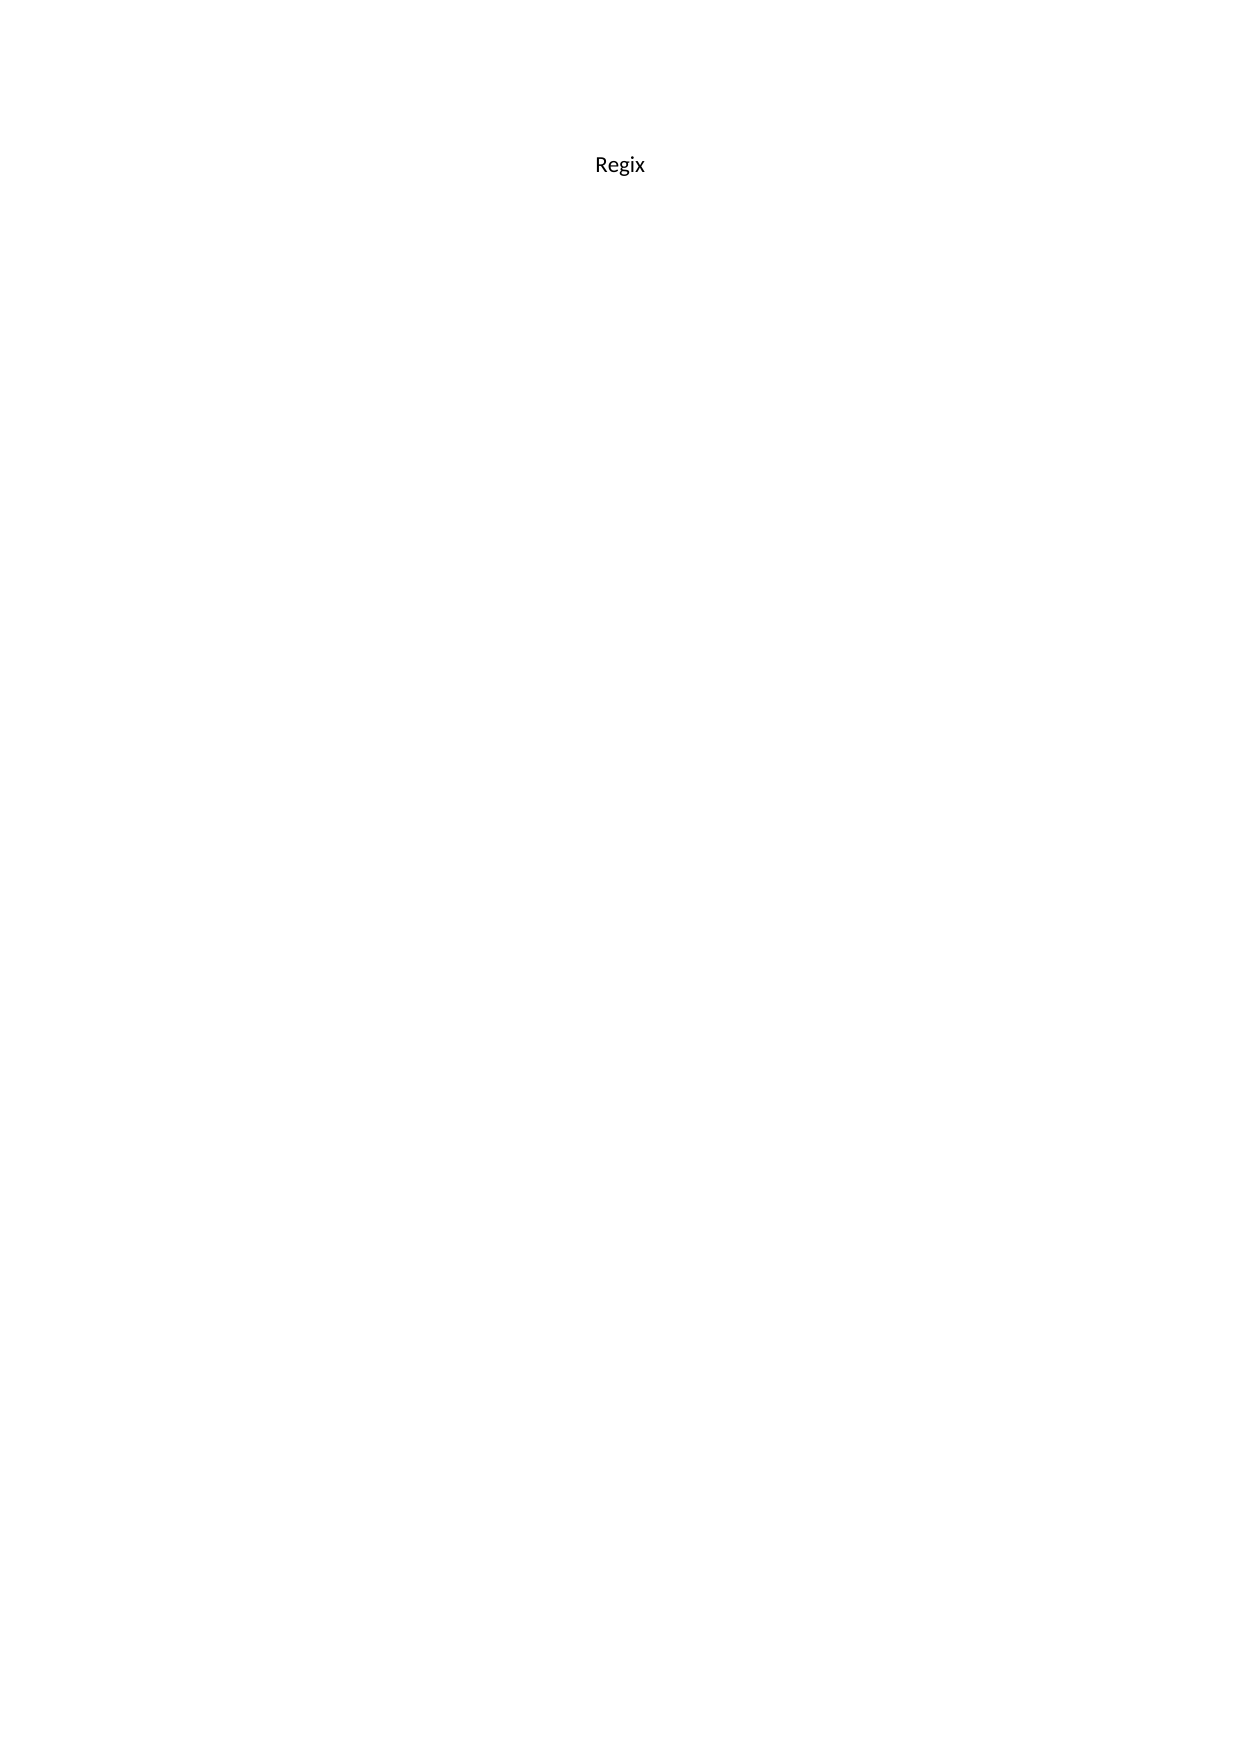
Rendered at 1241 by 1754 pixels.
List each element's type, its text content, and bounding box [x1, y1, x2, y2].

text Regix [187, 150, 1053, 178]
